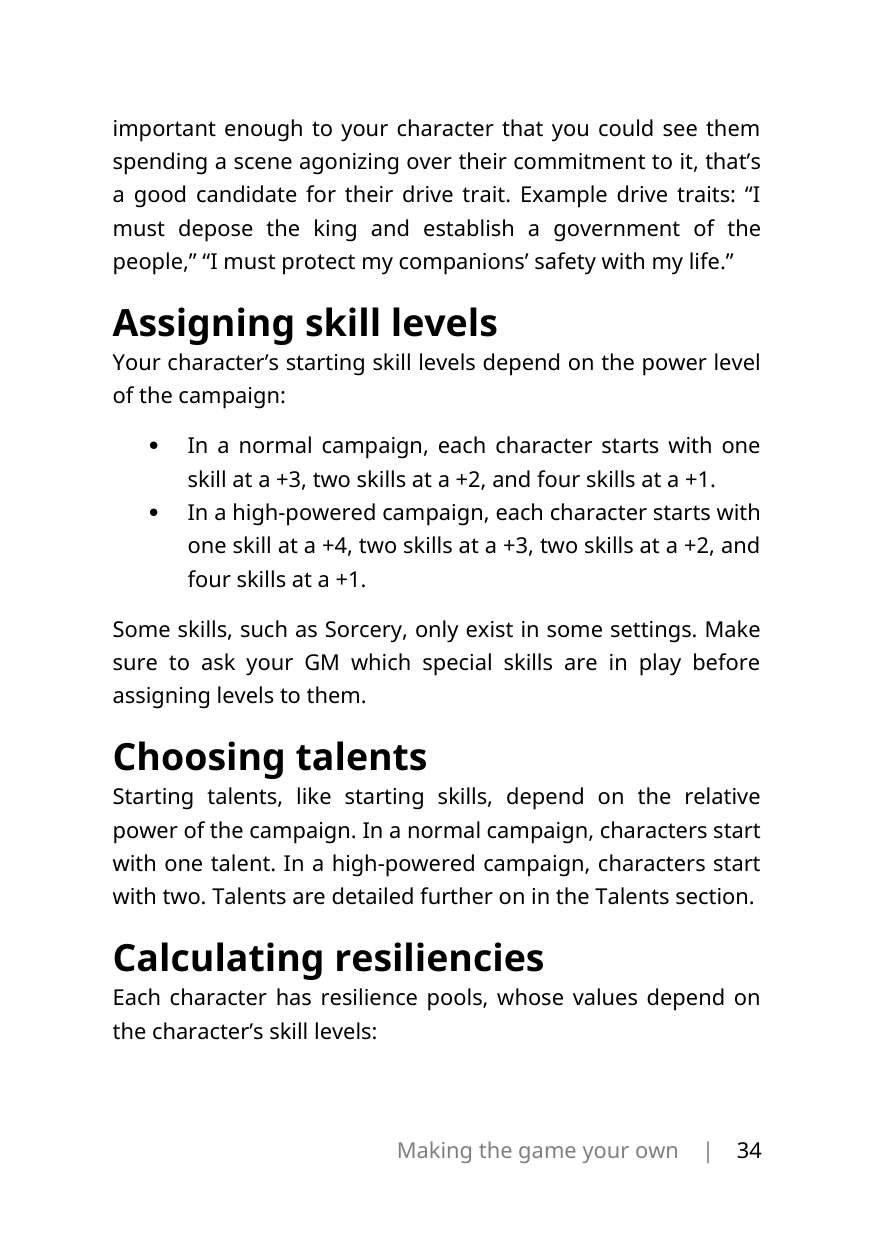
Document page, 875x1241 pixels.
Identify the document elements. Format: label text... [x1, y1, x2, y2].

subtitle Assigning skill levels [112, 296, 762, 347]
subtitle Choosing talents [112, 730, 762, 781]
text Some skills, such as Sorcery, only exist in some settings. Make sure to ask your GM which special skills are in play before assigning levels to them. [112, 613, 762, 710]
text Starting talents, like starting skills, depend on the relative power of the campaign. In a normal campaign, characters start with one talent. In a high-powered campaign, characters start with two. Talents are detailed further on in the Talents section. [112, 781, 762, 911]
subtitle Calculating resiliencies [112, 931, 762, 982]
list In a high-powered campaign, each character starts with one skill at a +4, two skills at a +3, two skills at a +2, and four skills at a +1. [150, 497, 762, 593]
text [112, 112, 762, 276]
text Each character has resilience pools, whose values depend on the character’s skill levels: [112, 982, 762, 1045]
list In a normal campaign, each character starts with one skill at a +3, two skills at a +2, and four skills at a +1. [150, 430, 762, 493]
text Your character’s starting skill levels depend on the power level of the campaign: [112, 347, 762, 410]
